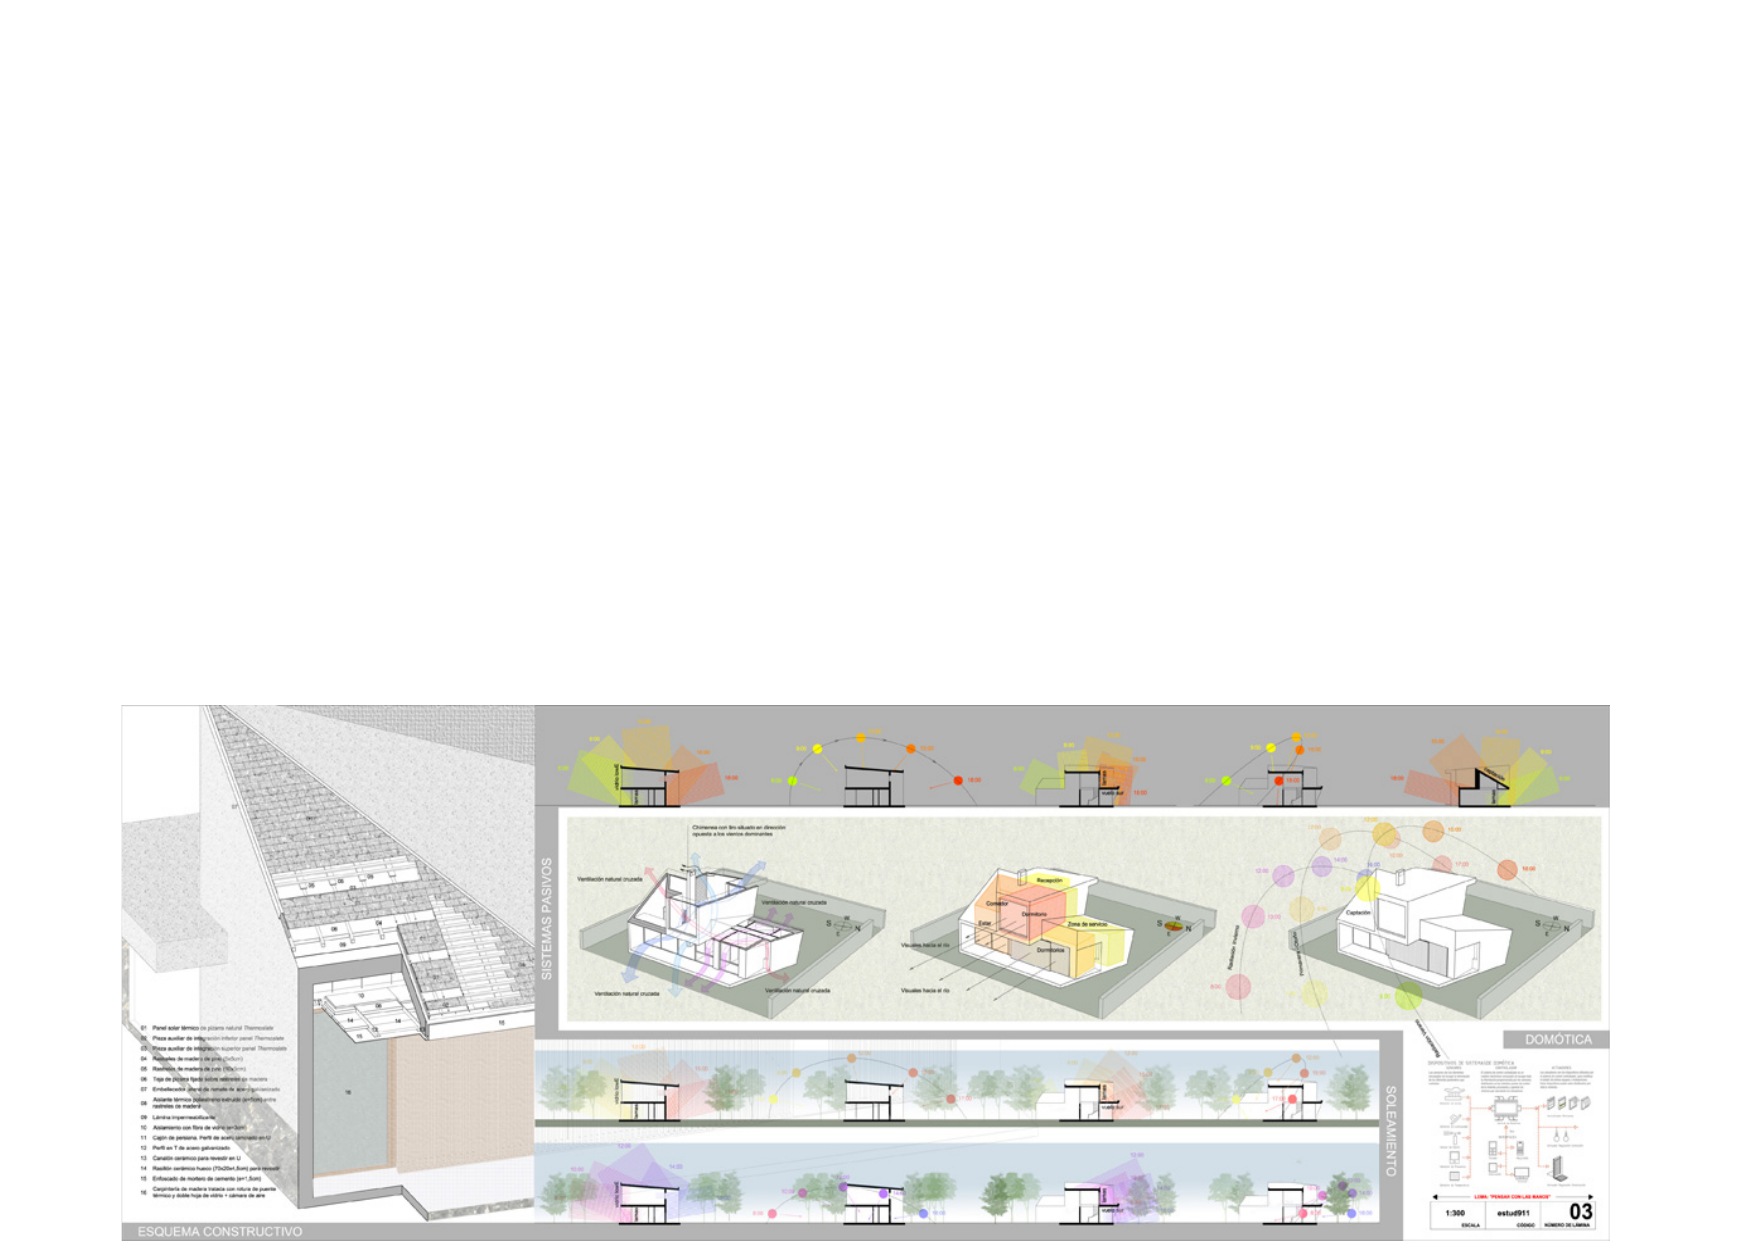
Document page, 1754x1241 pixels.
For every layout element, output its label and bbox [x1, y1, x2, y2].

picture [121, 705, 1610, 1241]
